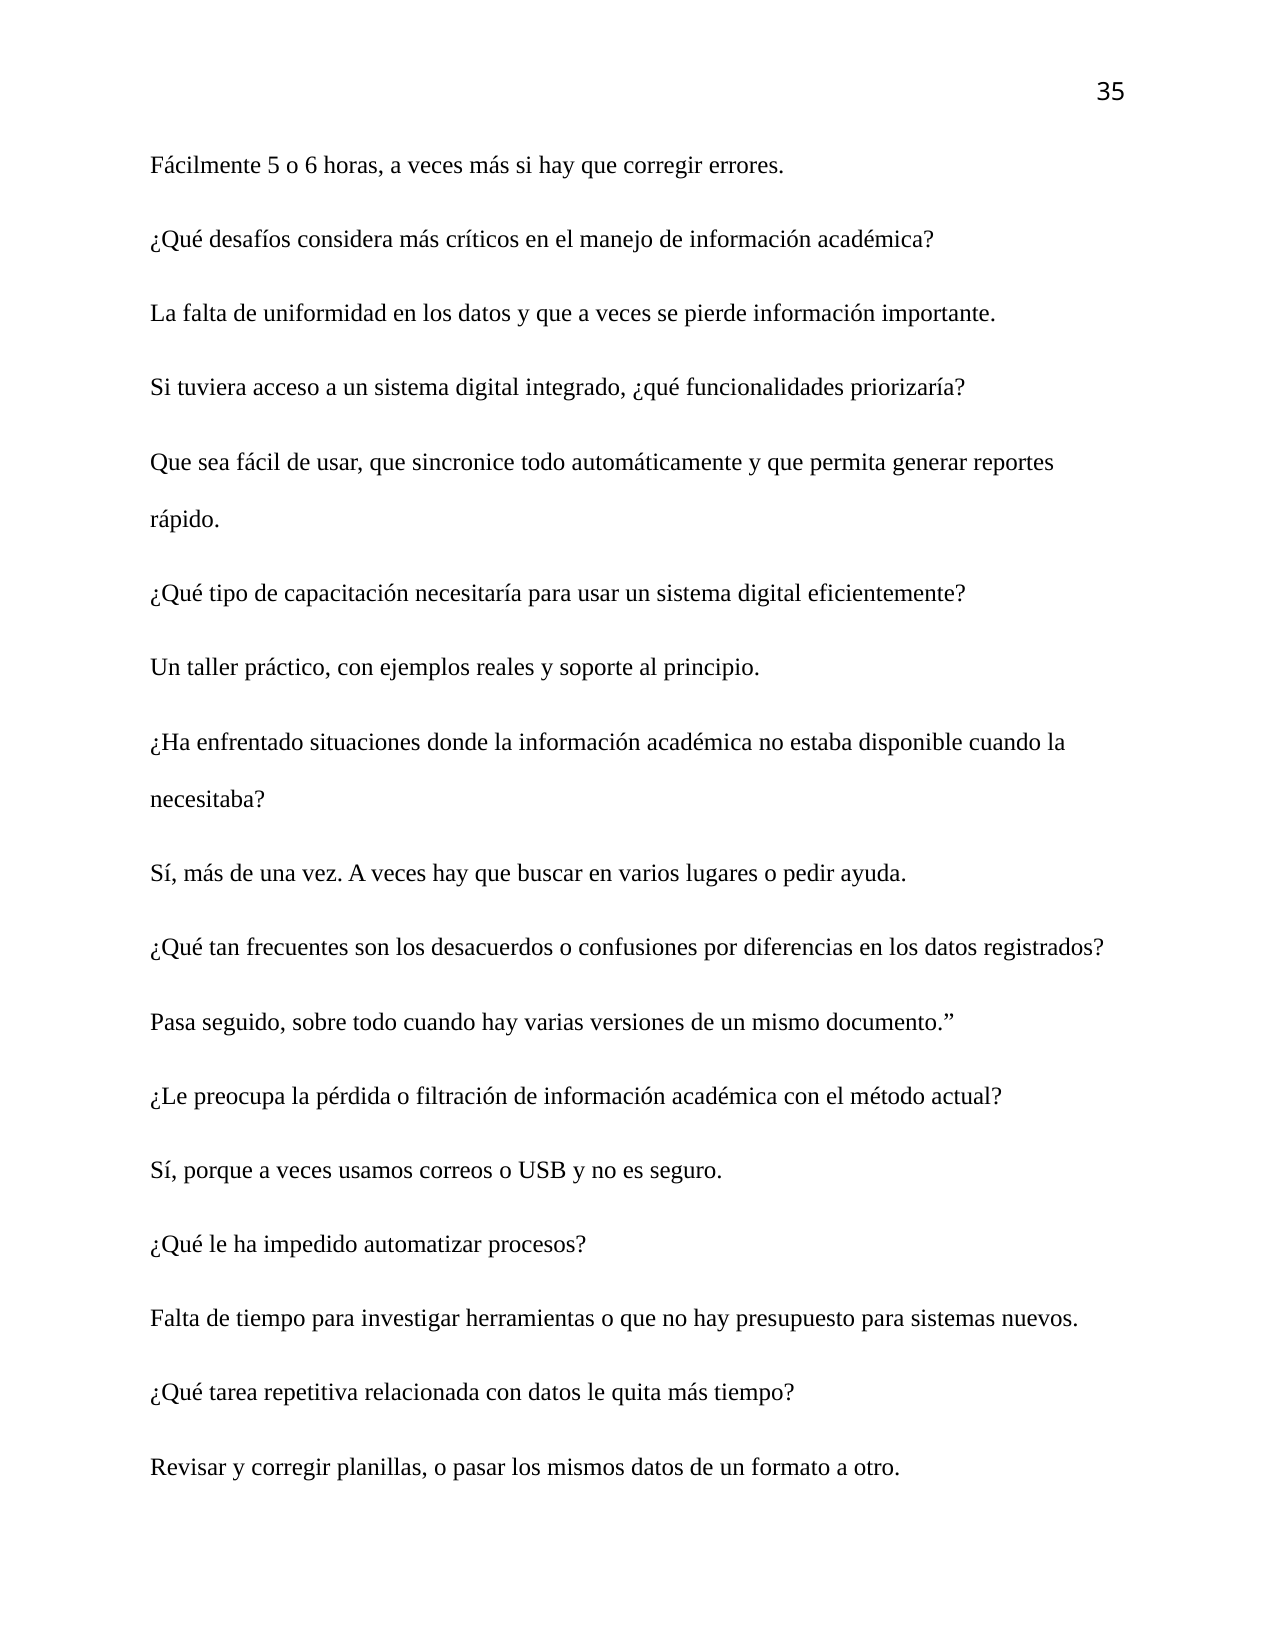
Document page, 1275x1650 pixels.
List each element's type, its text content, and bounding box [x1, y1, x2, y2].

text Un taller práctico, con ejemplos reales y soporte al principio. [150, 652, 1125, 681]
text Sí, más de una vez. A veces hay que buscar en varios lugares o pedir ayuda. [150, 858, 1125, 887]
text Fácilmente 5 o 6 horas, a veces más si hay que corregir errores. [150, 150, 1125, 179]
text ¿Qué desafíos considera más críticos en el manejo de información académica? [150, 224, 1125, 253]
text ¿Qué le ha impedido automatizar procesos? [150, 1229, 1125, 1258]
text ¿Qué tan frecuentes son los desacuerdos o confusiones por diferencias en los datos registrados? [150, 932, 1125, 961]
text Revisar y corregir planillas, o pasar los mismos datos de un formato a otro. [150, 1452, 1125, 1480]
text Pasa seguido, sobre todo cuando hay varias versiones de un mismo documento.” [150, 1007, 1125, 1035]
text La falta de uniformidad en los datos y que a veces se pierde información importante. [150, 298, 1125, 327]
text Sí, porque a veces usamos correos o USB y no es seguro. [150, 1155, 1125, 1184]
text ¿Qué tipo de capacitación necesitaría para usar un sistema digital eficientemente? [150, 578, 1125, 607]
text Si tuviera acceso a un sistema digital integrado, ¿qué funcionalidades priorizaría? [150, 372, 1125, 401]
text ¿Qué tarea repetitiva relacionada con datos le quita más tiempo? [150, 1377, 1125, 1406]
text ¿Ha enfrentado situaciones donde la información académica no estaba disponible cuando la necesitaba? [150, 727, 1125, 813]
text Falta de tiempo para investigar herramientas o que no hay presupuesto para sistemas nuevos. [150, 1303, 1125, 1332]
text Que sea fácil de usar, que sincronice todo automáticamente y que permita generar reportes rápido. [150, 447, 1125, 533]
text ¿Le preocupa la pérdida o filtración de información académica con el método actual? [150, 1081, 1125, 1109]
